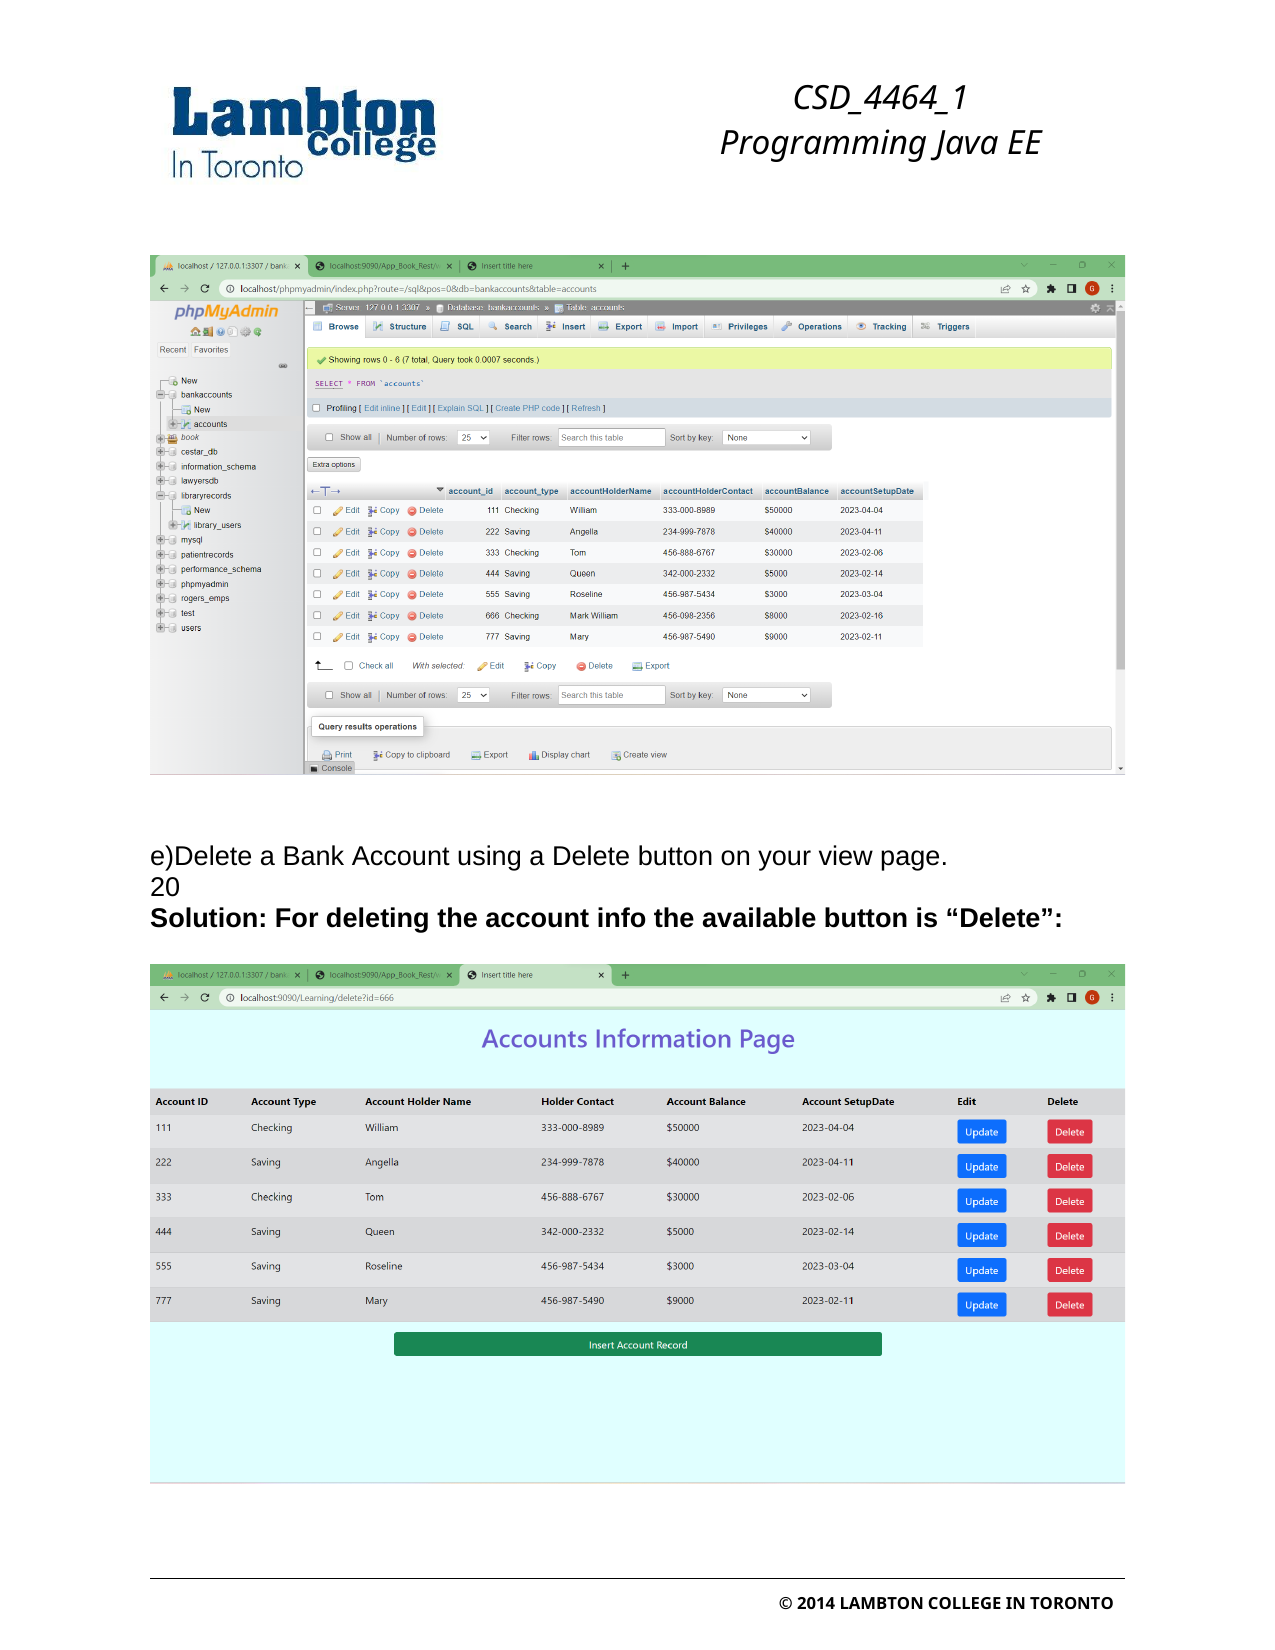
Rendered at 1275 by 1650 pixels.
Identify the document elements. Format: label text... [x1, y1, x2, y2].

picture [150, 964, 1125, 1484]
text Solution: For deleting the account info the available button is “Delete”: [150, 902, 1125, 933]
picture [150, 255, 1125, 775]
text e)Delete a Bank Account using a Delete button on your view page. 20 [150, 840, 1125, 902]
picture [161, 73, 448, 188]
